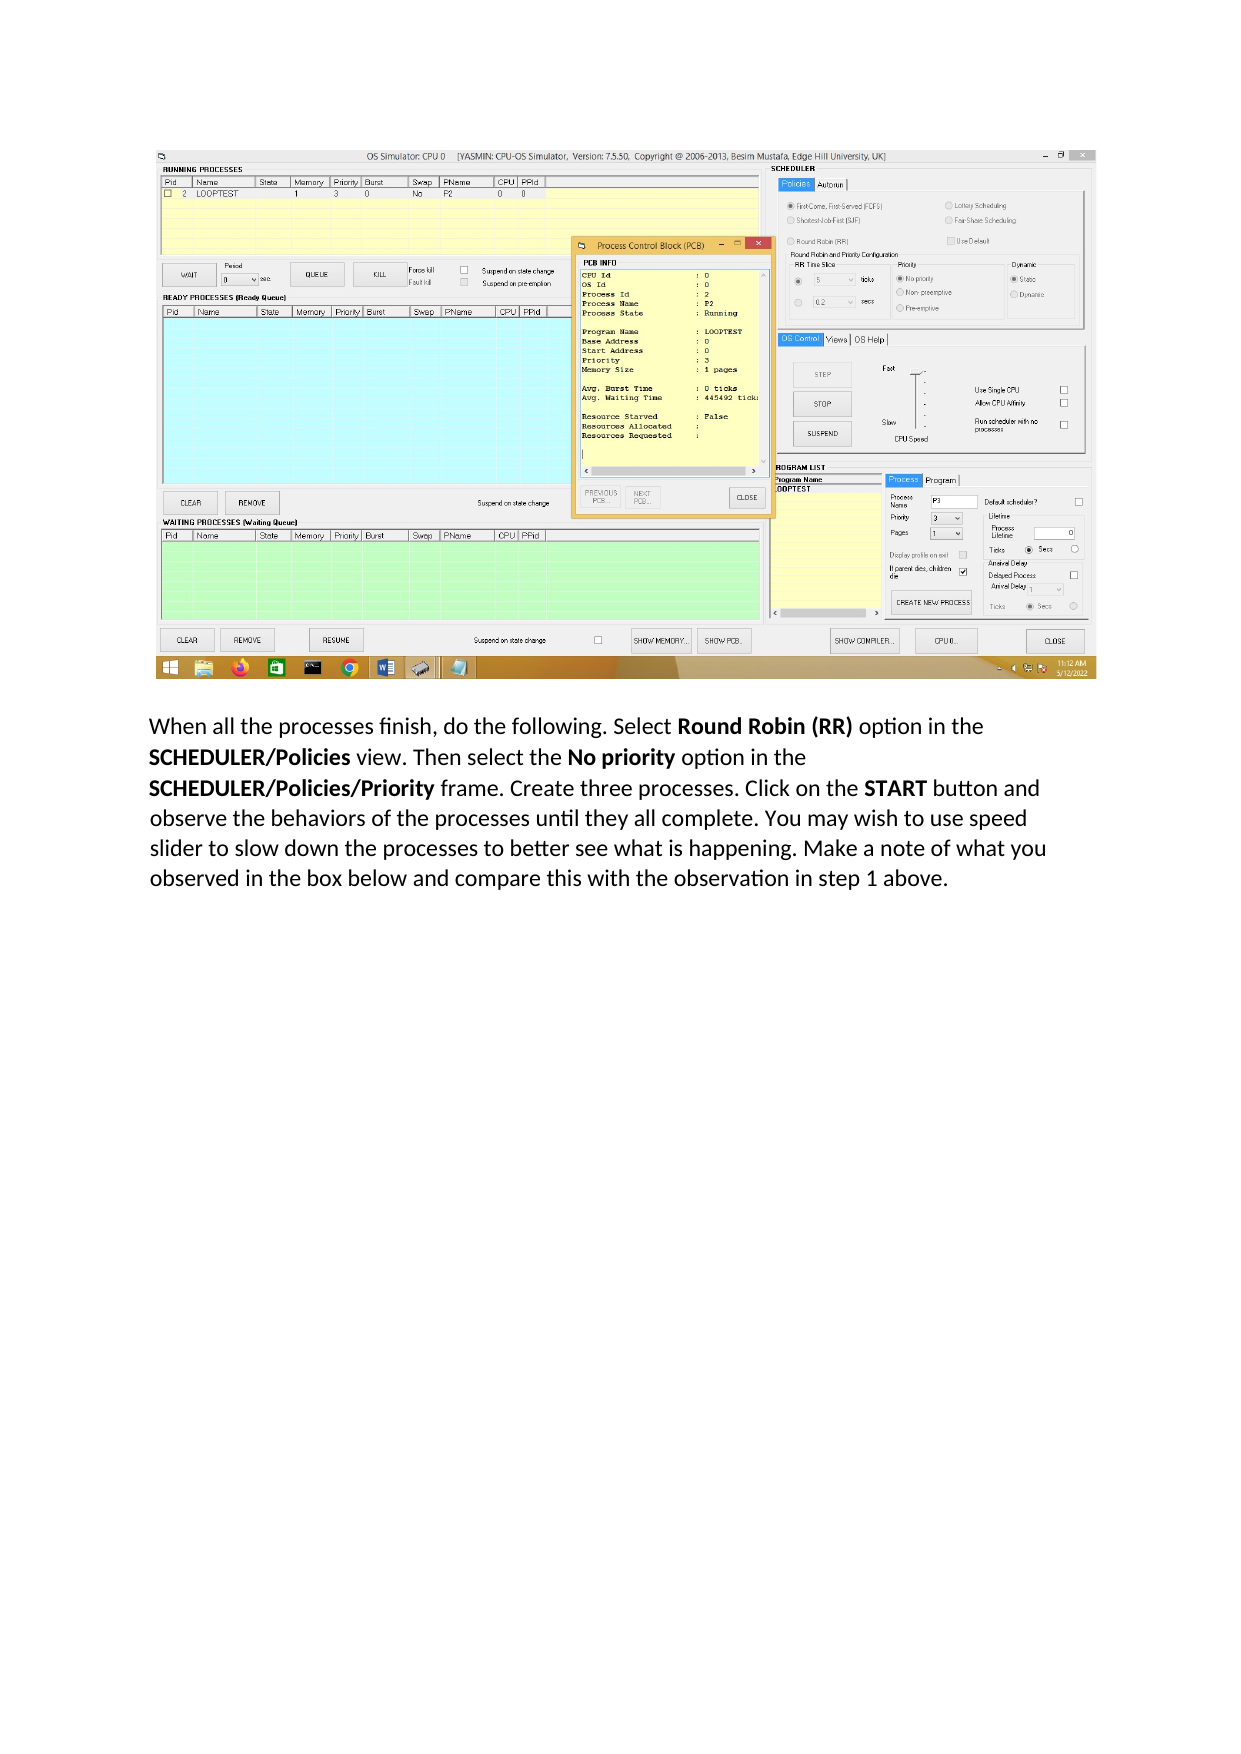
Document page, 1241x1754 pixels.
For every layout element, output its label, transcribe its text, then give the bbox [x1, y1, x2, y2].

picture [156, 150, 1097, 679]
text SCHEDULER/Policies/Priority frame. Create three processes. Click on the START button and observe the behaviors of the processes until they all complete. You may wish to use speed slider to slow down the processes to better see what is happening. Make a note of what you observed in the box below and compare this with the observation in step 1 above. [148, 773, 1085, 892]
text When all the processes finish, do the following. Select Round Robin (RR) option in the [148, 711, 1085, 741]
text SCHEDULER/Policies view. Then select the No priority option in the [148, 742, 1085, 771]
